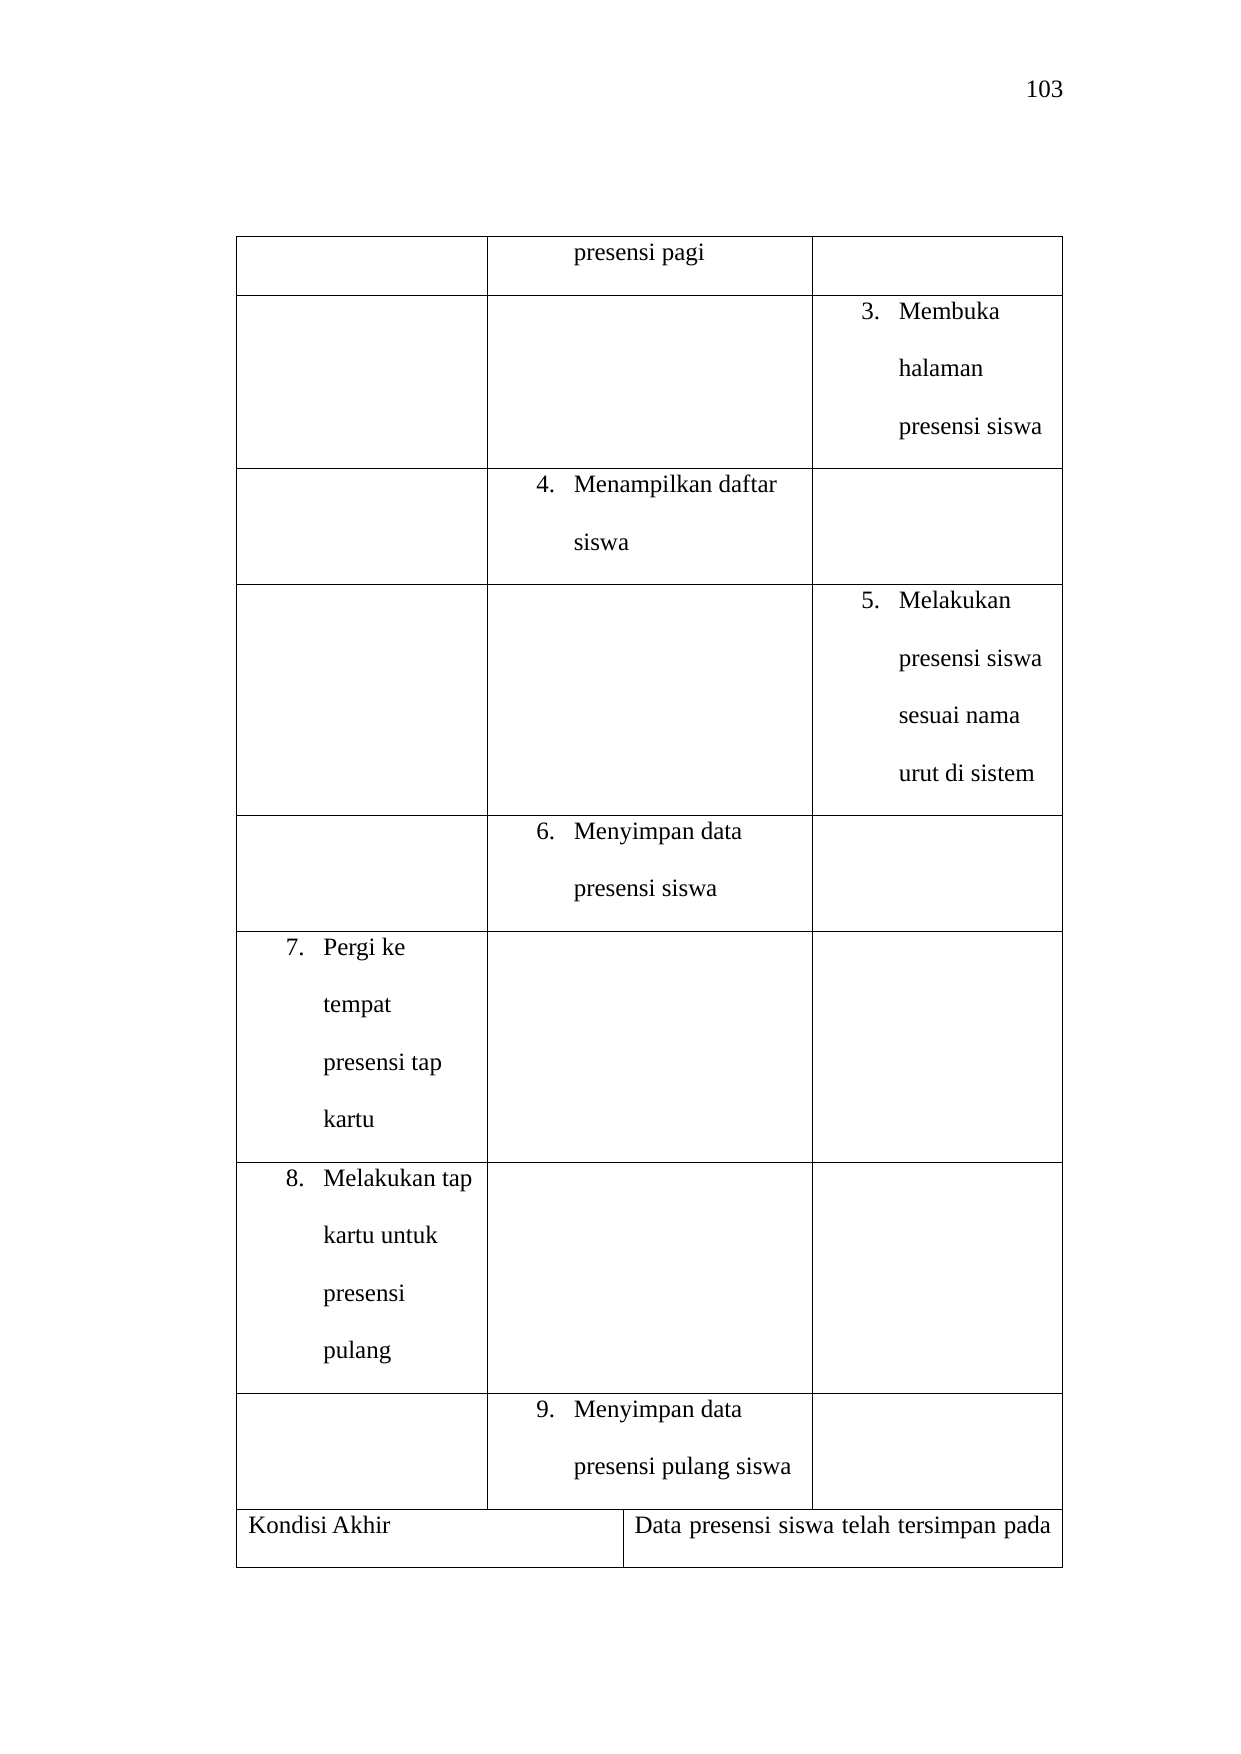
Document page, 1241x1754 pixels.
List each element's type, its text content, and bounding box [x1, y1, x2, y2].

table_cell [813, 932, 1062, 1162]
table_cell Kondisi Akhir [237, 1510, 623, 1567]
table_cell [488, 1163, 812, 1393]
table_cell [237, 585, 487, 815]
table_cell Menampilkan daftar siswa [488, 469, 812, 584]
table_cell [237, 469, 487, 584]
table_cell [624, 1510, 1062, 1567]
table_cell Membuka halaman presensi siswa [813, 296, 1062, 468]
table_cell [488, 585, 812, 815]
table_cell Menyimpan data presensi siswa [488, 816, 812, 931]
table_cell [488, 932, 812, 1162]
table_cell [813, 1163, 1062, 1393]
table_cell [237, 237, 487, 295]
table_cell Melakukan tap kartu untuk presensi pulang [237, 1163, 487, 1393]
table_cell [813, 237, 1062, 295]
table_cell [237, 296, 487, 468]
table_cell [813, 469, 1062, 584]
table_cell [813, 1394, 1062, 1509]
table_cell Melakukan presensi siswa sesuai nama urut di sistem [813, 585, 1062, 815]
table_cell [813, 816, 1062, 931]
table_cell Pergi ke tempat presensi tap kartu [237, 932, 487, 1162]
table_cell [237, 816, 487, 931]
table_cell [488, 296, 812, 468]
table_cell [237, 1394, 487, 1509]
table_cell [488, 237, 812, 295]
table_cell Menyimpan data presensi pulang siswa [488, 1394, 812, 1509]
